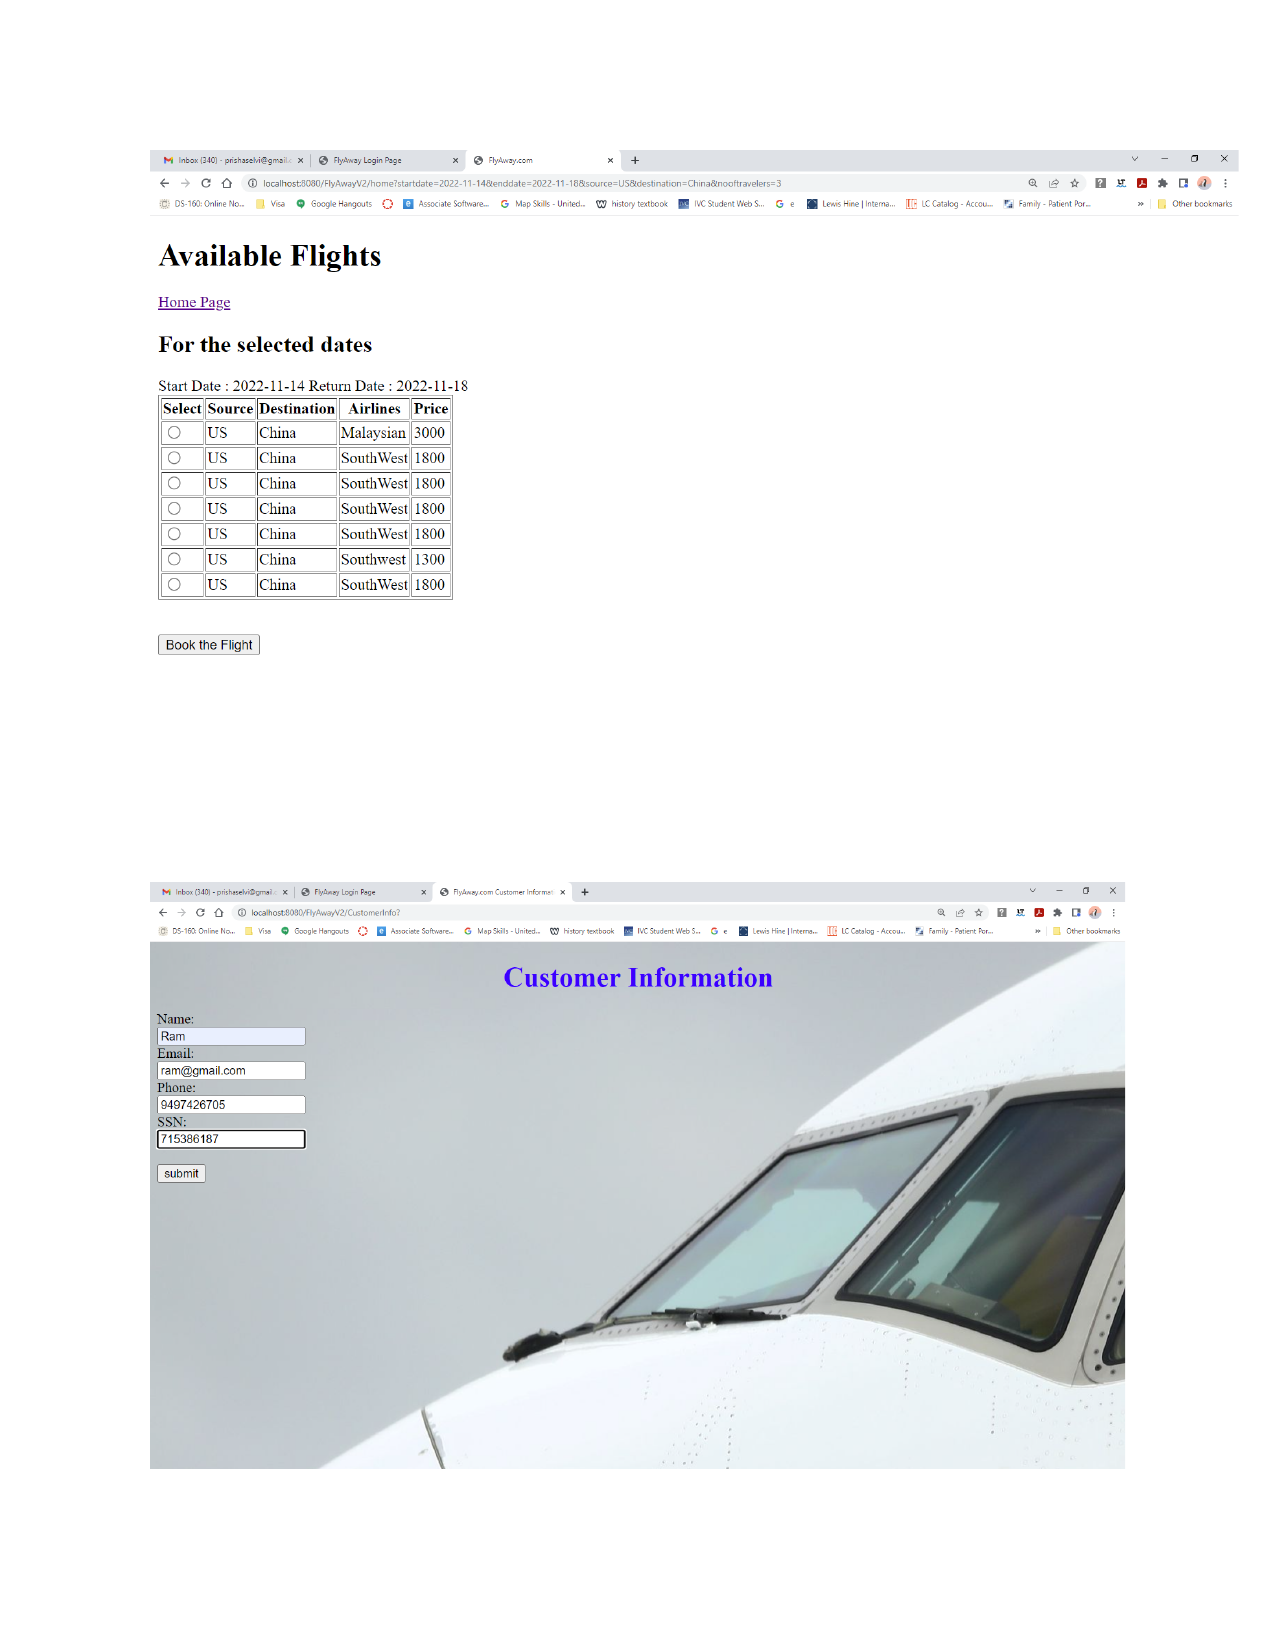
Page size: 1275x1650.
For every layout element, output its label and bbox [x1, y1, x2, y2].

picture [150, 882, 1125, 1469]
picture [150, 150, 1239, 805]
